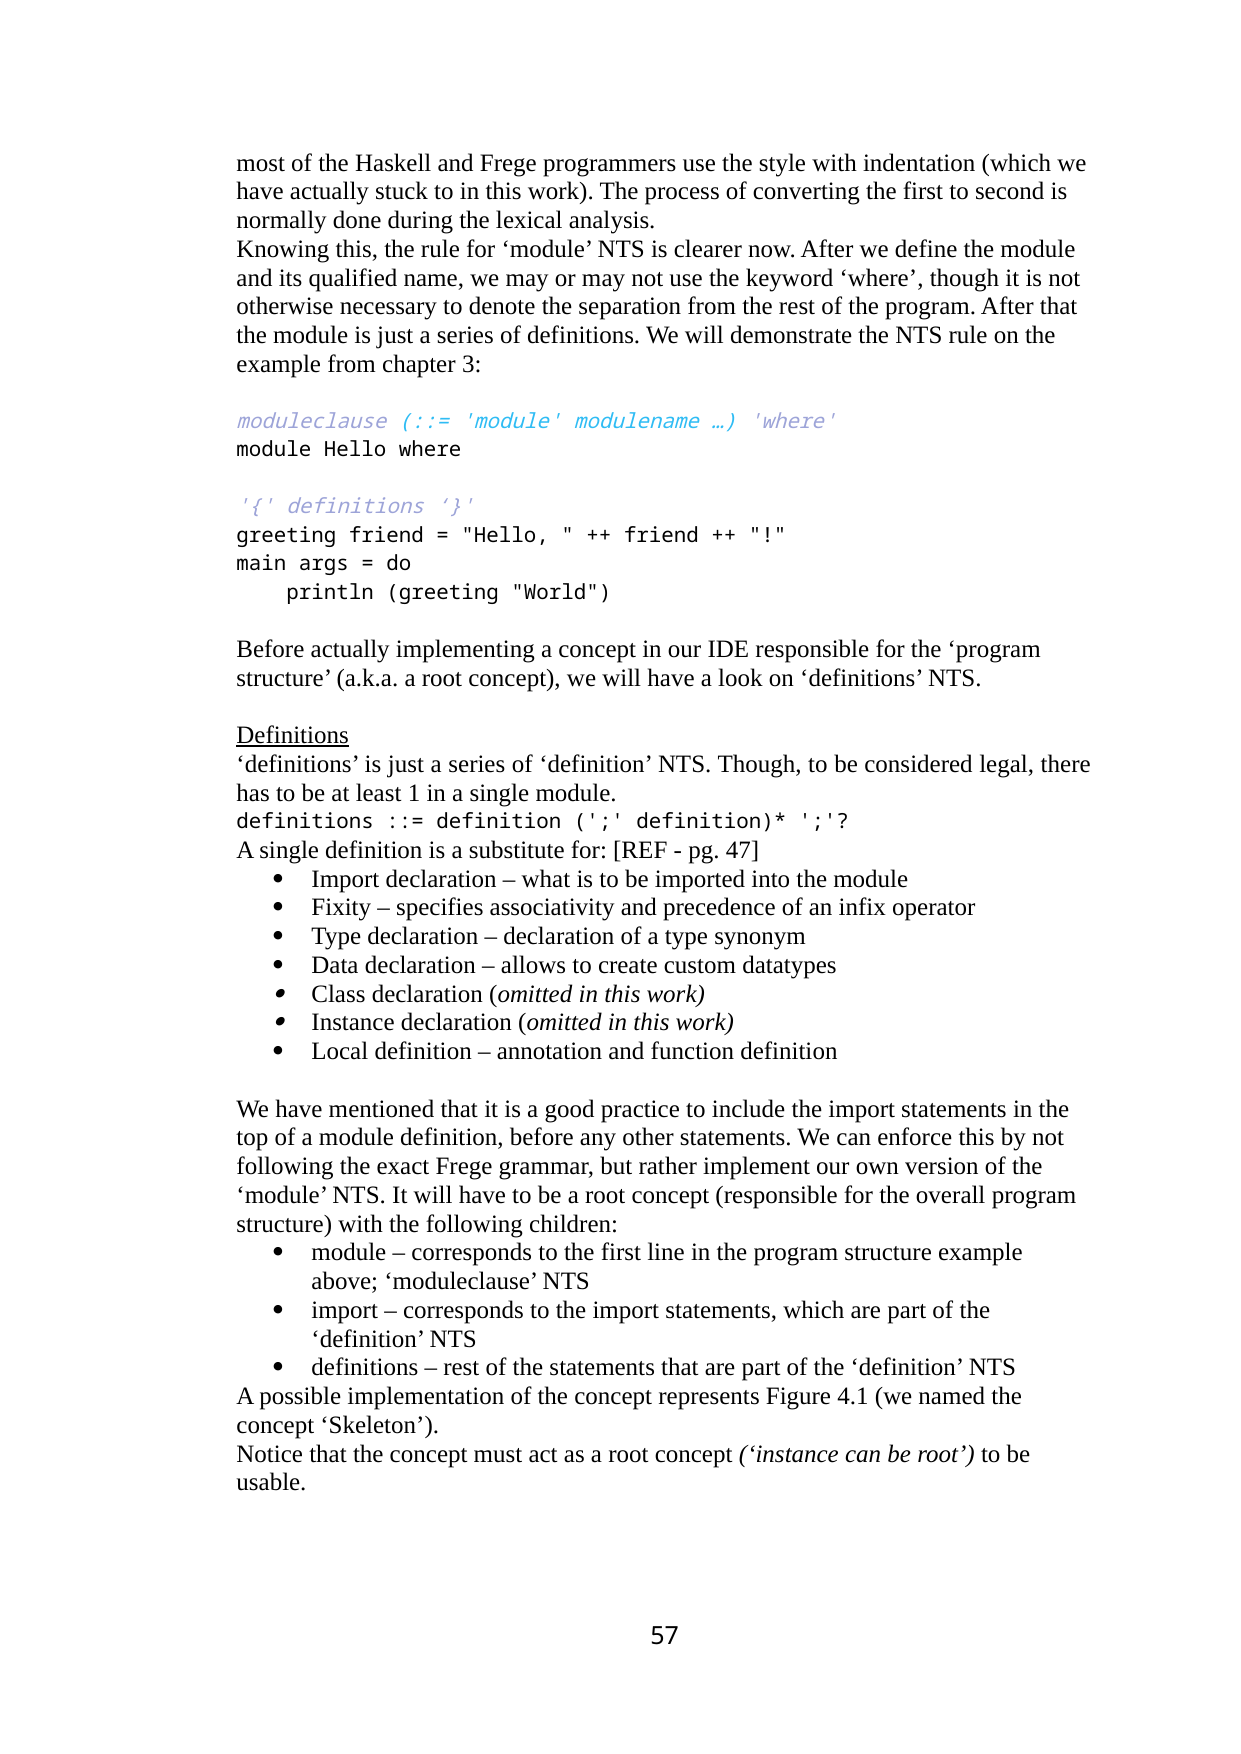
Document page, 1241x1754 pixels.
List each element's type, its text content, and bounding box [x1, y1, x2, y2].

list Type declaration – declaration of a type synonym [274, 921, 1092, 950]
text println (greeting "World") [236, 577, 1092, 605]
list Data declaration – allows to create custom datatypes [274, 950, 1092, 979]
text module Hello where [236, 434, 1092, 463]
text ‘definitions’ is just a series of ‘definition’ NTS. Though, to be considered legal, there has to be at least 1 in a single module. [236, 749, 1092, 806]
text A single definition is a substitute for: [REF - pg. 47] [236, 835, 1092, 864]
list module – corresponds to the first line in the program structure example above; ‘moduleclause’ NTS [274, 1237, 1092, 1295]
text definitions ::= definition (';' definition)* ';'? [236, 806, 1092, 835]
text We have mentioned that it is a good practice to include the import statements in the top of a module definition, before any other statements. We can enforce this by not following the exact Frege grammar, but rather implement our own version of the ‘module’ NTS. It will have to be a root concept (responsible for the overall program structure) with the following children: [236, 1094, 1092, 1237]
text A possible implementation of the concept represents Figure 4.1 (we named the concept ‘Skeleton’). [236, 1381, 1092, 1439]
list import – corresponds to the import statements, which are part of the ‘definition’ NTS [274, 1295, 1092, 1352]
text Before actually implementing a concept in our IDE responsible for the ‘program structure’ (a.k.a. a root concept), we will have a look on ‘definitions’ NTS. [236, 634, 1092, 691]
text Notice that the concept must act as a root concept (‘instance can be root’) to be usable. [236, 1439, 1092, 1496]
text Definitions [236, 720, 1092, 749]
list Import declaration – what is to be imported into the module [274, 864, 1092, 892]
text Knowing this, the rule for ‘module’ NTS is clearer now. After we define the module and its qualified name, we may or may not use the keyword ‘where’, though it is not otherwise necessary to denote the separation from the rest of the program. After that the module is just a series of definitions. We will demonstrate the NTS rule on the example from chapter 3: [236, 234, 1092, 378]
list Instance declaration (omitted in this work) [274, 1007, 1092, 1036]
text greeting friend = "Hello, " ++ friend ++ "!" [236, 520, 1092, 548]
text '{' definitions ‘}' [236, 491, 1092, 520]
list definitions – rest of the statements that are part of the ‘definition’ NTS [274, 1352, 1092, 1381]
list Fixity – specifies associativity and precedence of an infix operator [274, 892, 1092, 921]
list Local definition – annotation and function definition [274, 1036, 1092, 1065]
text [236, 148, 1092, 234]
text main args = do [236, 548, 1092, 577]
text moduleclause (::= 'module' modulename …) 'where' [236, 406, 1092, 434]
list Class declaration (omitted in this work) [274, 979, 1092, 1007]
